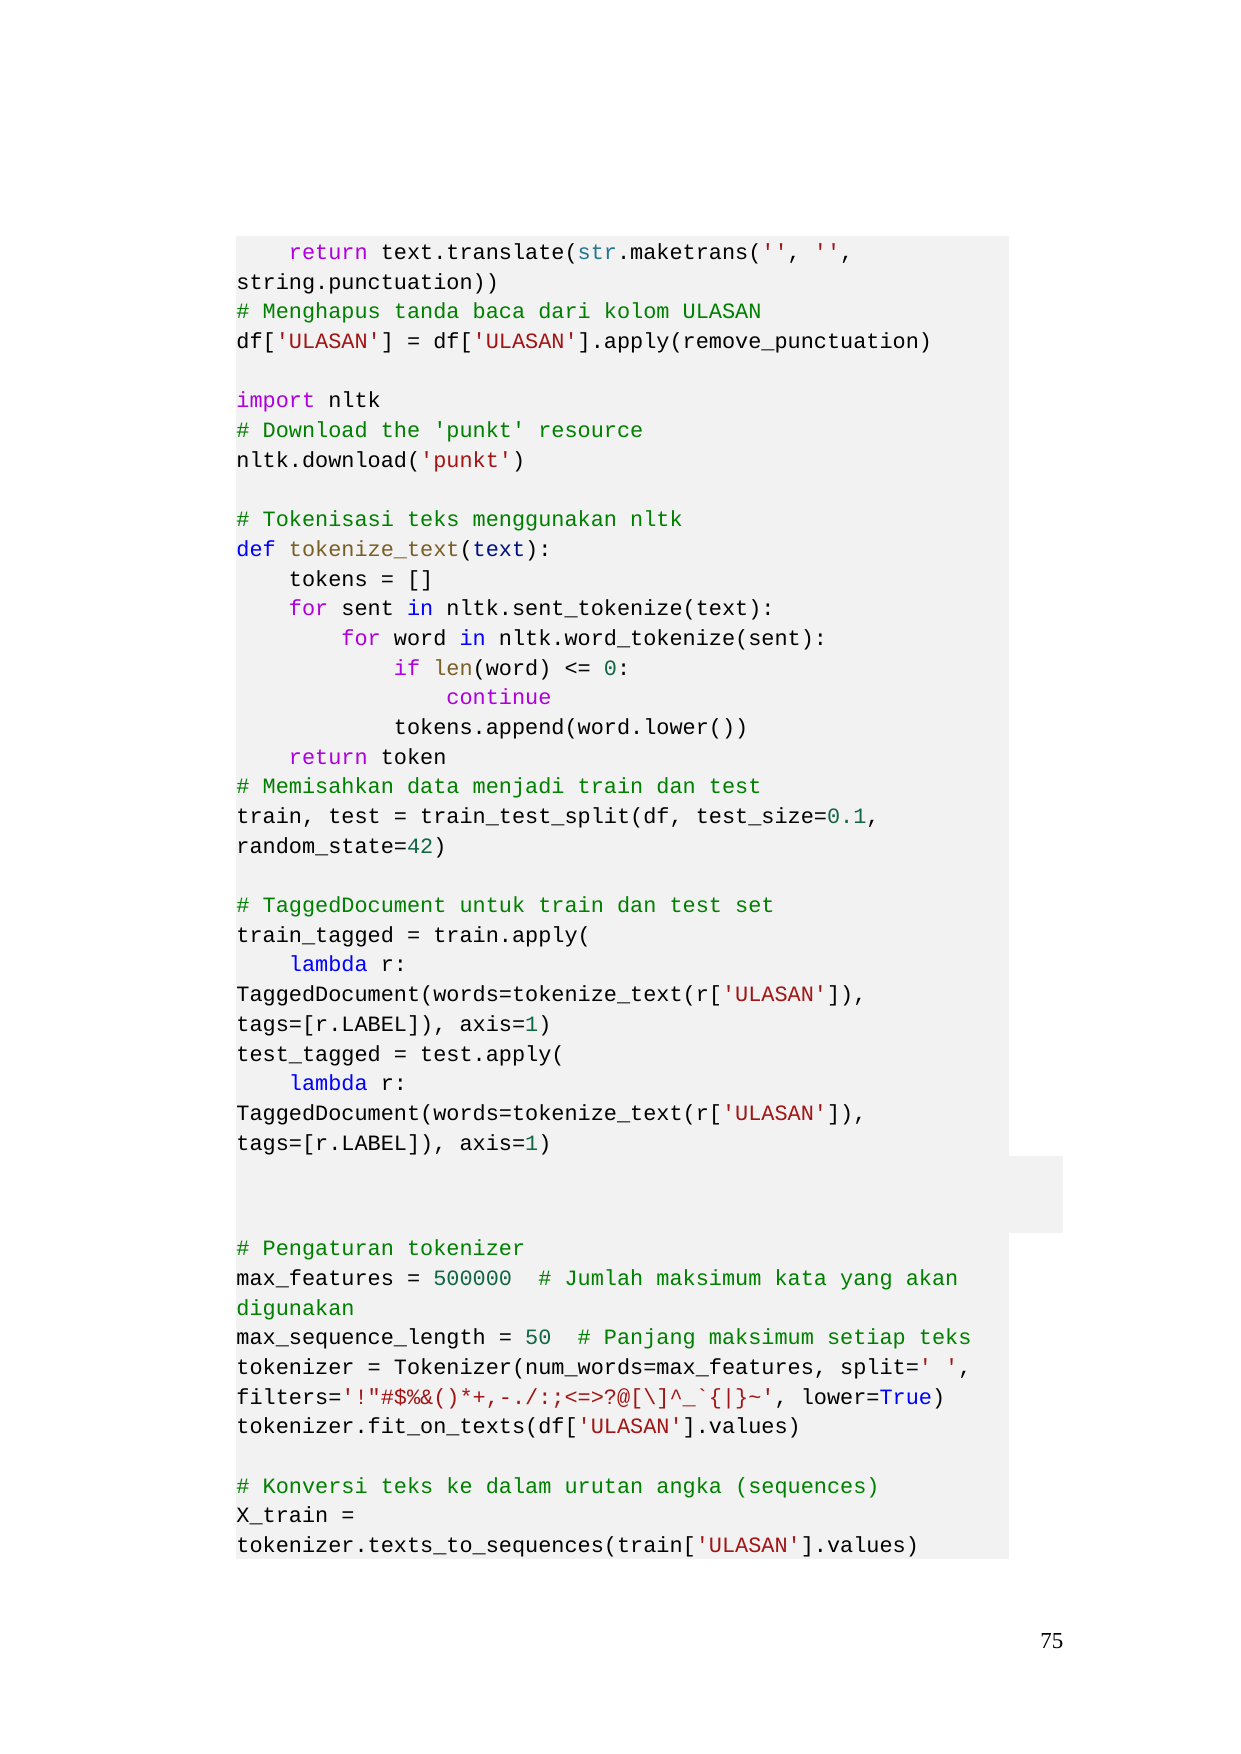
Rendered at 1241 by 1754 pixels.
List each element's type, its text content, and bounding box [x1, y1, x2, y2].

list test_tagged = test.apply( [236, 1038, 1009, 1067]
list lambda r: TaggedDocument(words=tokenize_text(r['ULASAN']), tags=[r.LABEL]), axis=1) [236, 1067, 1009, 1157]
list return text.translate(str.maketrans('', '', string.punctuation)) [236, 236, 1009, 296]
list max_sequence_length = 50 # Panjang maksimum setiap teks [236, 1322, 1009, 1351]
list continue [236, 682, 1009, 711]
list for sent in nltk.sent_tokenize(text): [236, 592, 1009, 622]
list # Download the 'punkt' resource [236, 414, 1009, 444]
list lambda r: TaggedDocument(words=tokenize_text(r['ULASAN']), tags=[r.LABEL]), axis=1) [236, 949, 1009, 1038]
list return token [236, 741, 1009, 771]
list train_tagged = train.apply( [236, 919, 1009, 949]
list if len(word) <= 0: [236, 652, 1009, 682]
list # Menghapus tanda baca dari kolom ULASAN [236, 296, 1009, 325]
list tokens.append(word.lower()) [236, 711, 1009, 741]
list def tokenize_text(text): [236, 533, 1009, 563]
list df['ULASAN'] = df['ULASAN'].apply(remove_punctuation) [236, 325, 1009, 355]
list import nltk [236, 385, 1009, 414]
list max_features = 500000 # Jumlah maksimum kata yang akan digunakan [236, 1262, 1009, 1322]
list # TaggedDocument untuk train dan test set [236, 889, 1009, 919]
list tokenizer = Tokenizer(num_words=max_features, split=' ', filters='!"#$%&()*+,-./:;<=>?@[\]^_`{|}~', lower=True) [236, 1351, 1009, 1411]
list nltk.download('punkt') [236, 444, 1009, 474]
list # Memisahkan data menjadi train dan test [236, 771, 1009, 800]
list # Tokenisasi teks menggunakan nltk [236, 503, 1009, 533]
list train, test = train_test_split(df, test_size=0.1, random_state=42) [236, 800, 1009, 860]
list tokens = [] [236, 563, 1009, 592]
list tokenizer.fit_on_texts(df['ULASAN'].values) [236, 1411, 1009, 1440]
list # Pengaturan tokenizer [236, 1233, 1009, 1262]
list for word in nltk.word_tokenize(sent): [236, 622, 1009, 652]
list # Konversi teks ke dalam urutan angka (sequences) [236, 1470, 1009, 1500]
list X_train = tokenizer.texts_to_sequences(train['ULASAN'].values) [236, 1500, 1009, 1559]
